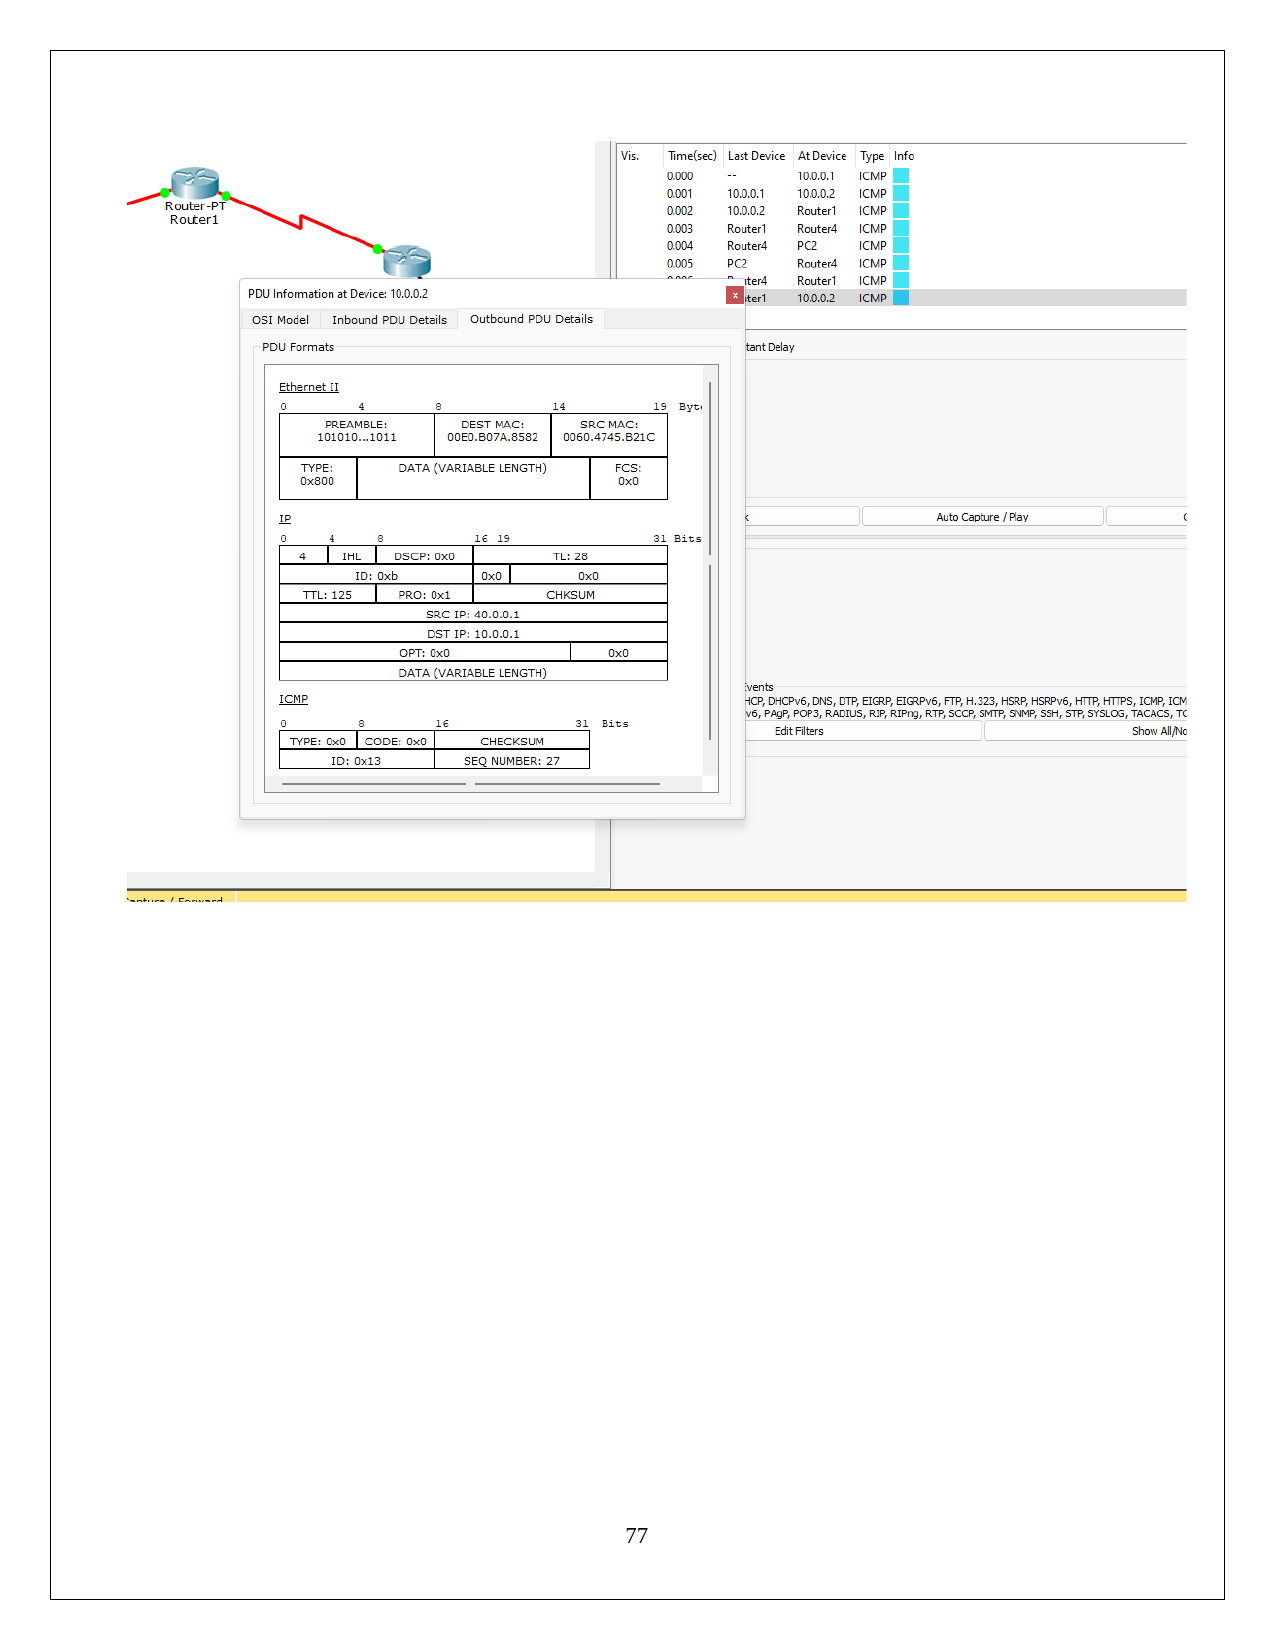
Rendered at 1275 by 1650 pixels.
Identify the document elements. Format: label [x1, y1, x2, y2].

picture [127, 141, 1187, 902]
